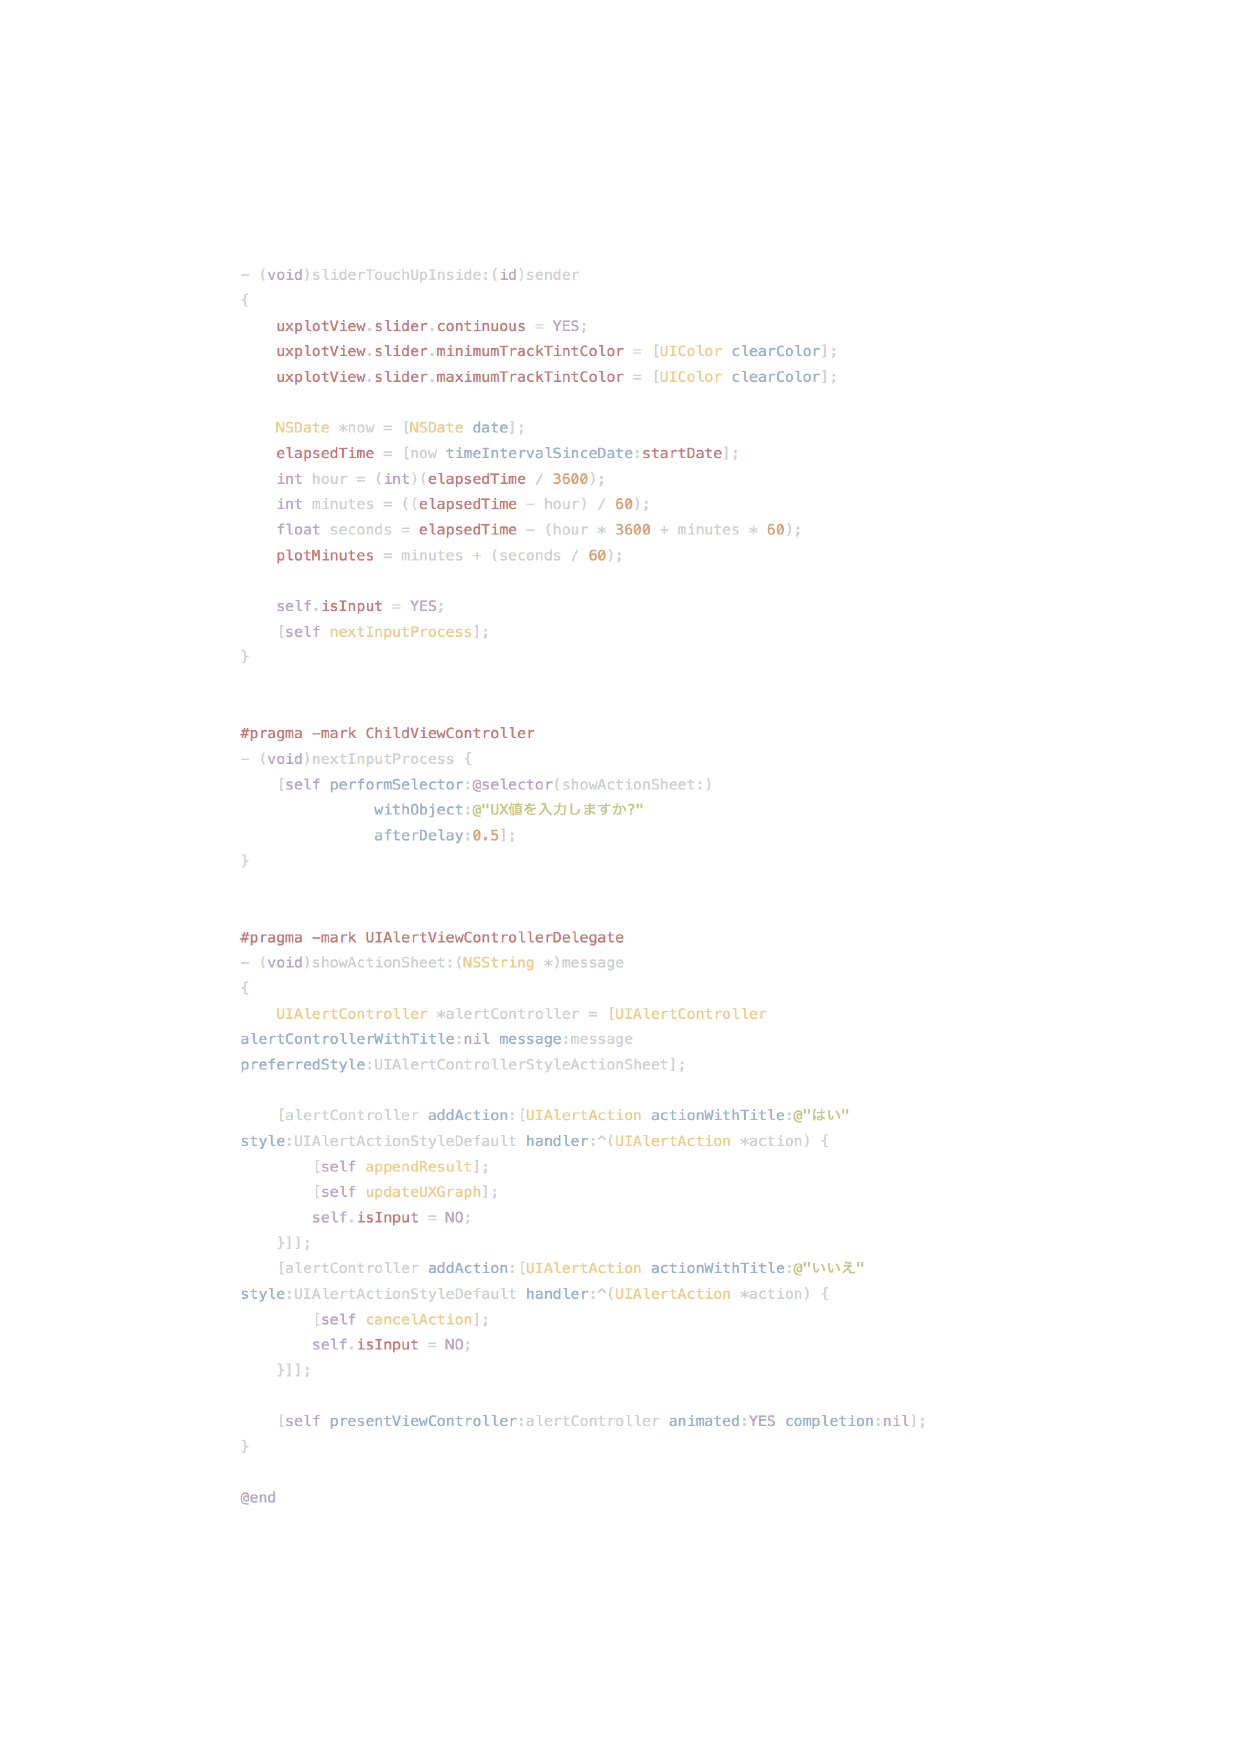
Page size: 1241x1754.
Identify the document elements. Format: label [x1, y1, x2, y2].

picture [177, 225, 1059, 1559]
